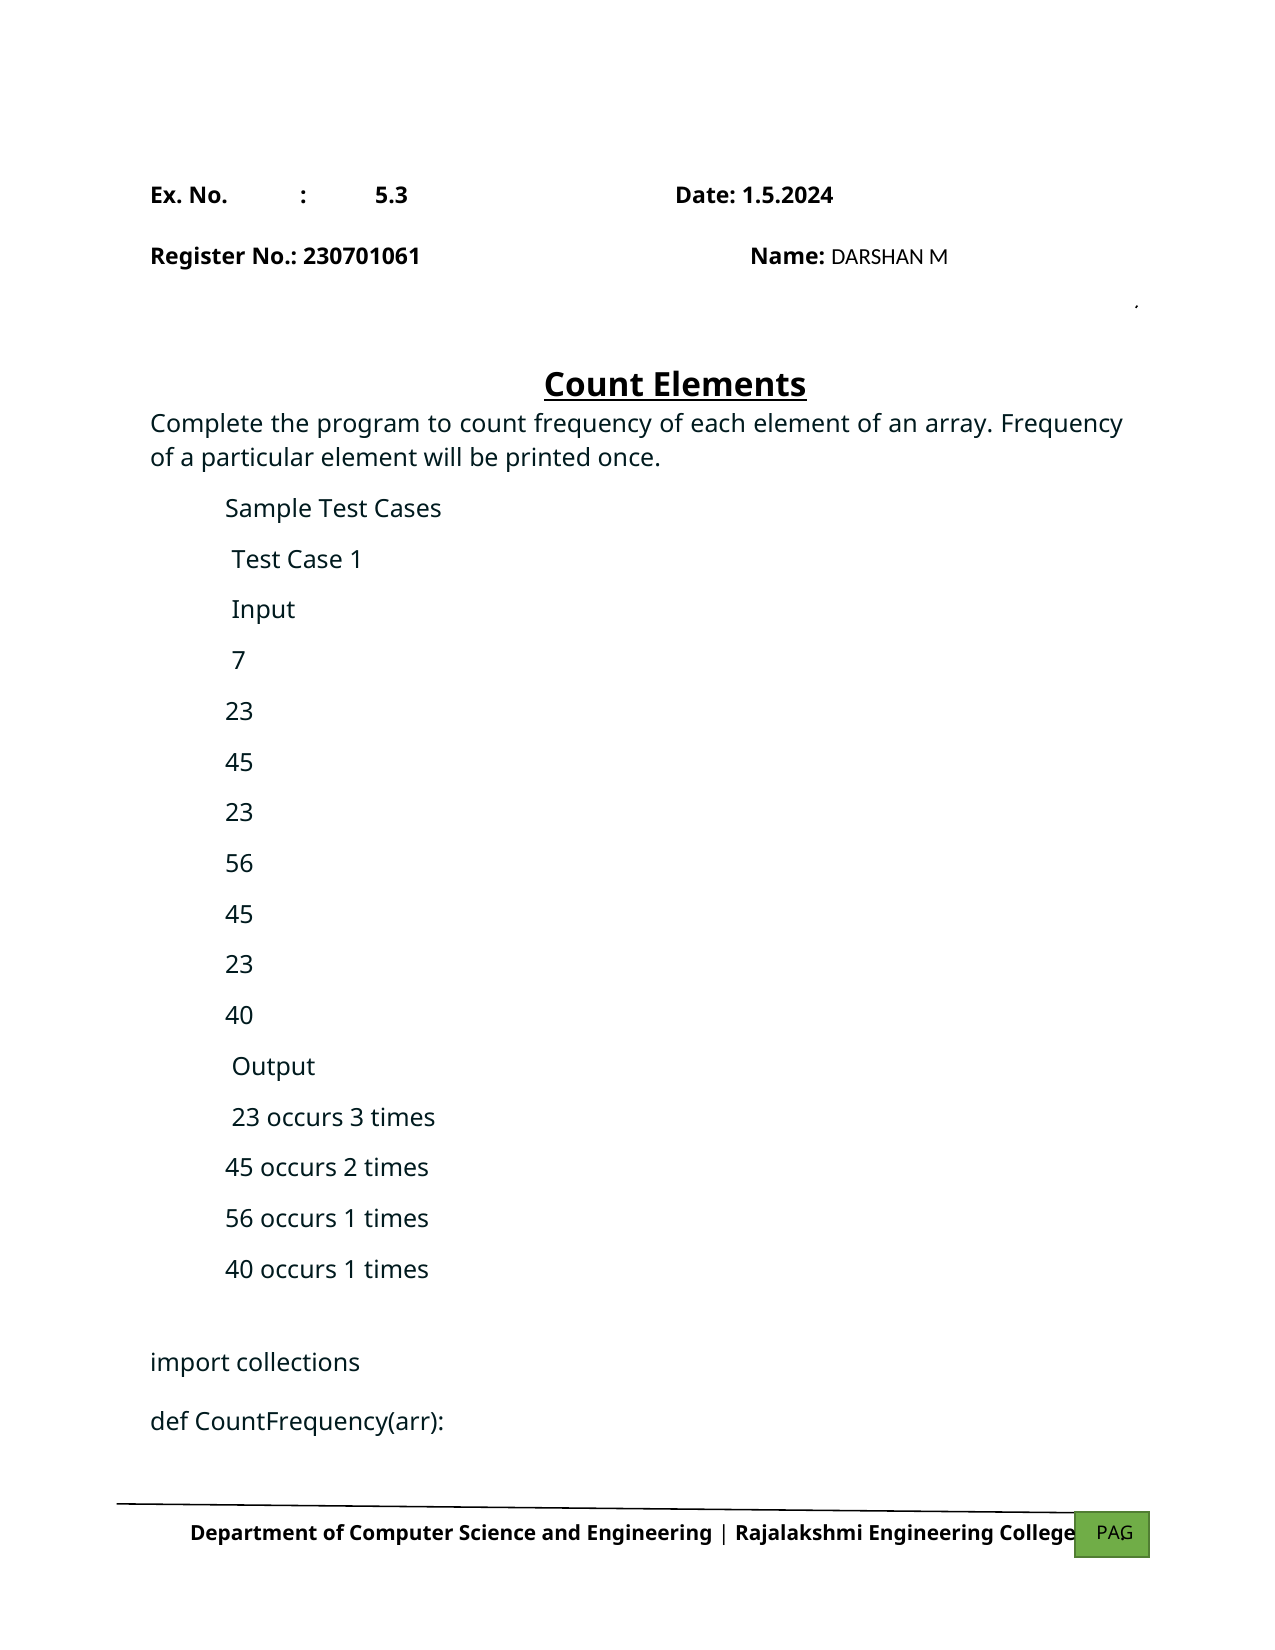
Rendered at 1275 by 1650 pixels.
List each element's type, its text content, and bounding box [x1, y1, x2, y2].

text 40 [225, 998, 1125, 1032]
text Register No.: 230701061 Name: DARSHAN M [150, 239, 1125, 271]
text 23 [225, 947, 1125, 981]
text 45 [225, 744, 1125, 778]
text Complete the program to count frequency of each element of an array. Frequency of a particular element will be printed once. [150, 406, 1125, 474]
text 56 [225, 846, 1125, 880]
text 45 [225, 896, 1125, 931]
text import collections [150, 1345, 1125, 1379]
text Count Elements [225, 360, 1125, 406]
text Input [225, 592, 1125, 626]
text 40 occurs 1 times [225, 1252, 1125, 1286]
text Output [225, 1049, 1125, 1083]
text 23 occurs 3 times [225, 1099, 1125, 1133]
text 45 occurs 2 times [225, 1150, 1125, 1184]
text 23 [225, 795, 1125, 829]
text 7 [225, 643, 1125, 677]
text Sample Test Cases [225, 491, 1125, 525]
text 56 occurs 1 times [225, 1201, 1125, 1235]
text 23 [225, 693, 1125, 728]
text Ex. No. : 5.3 Date: 1.5.2024 [150, 179, 1125, 210]
text def CountFrequency(arr): [150, 1404, 1125, 1438]
text Test Case 1 [225, 541, 1125, 575]
